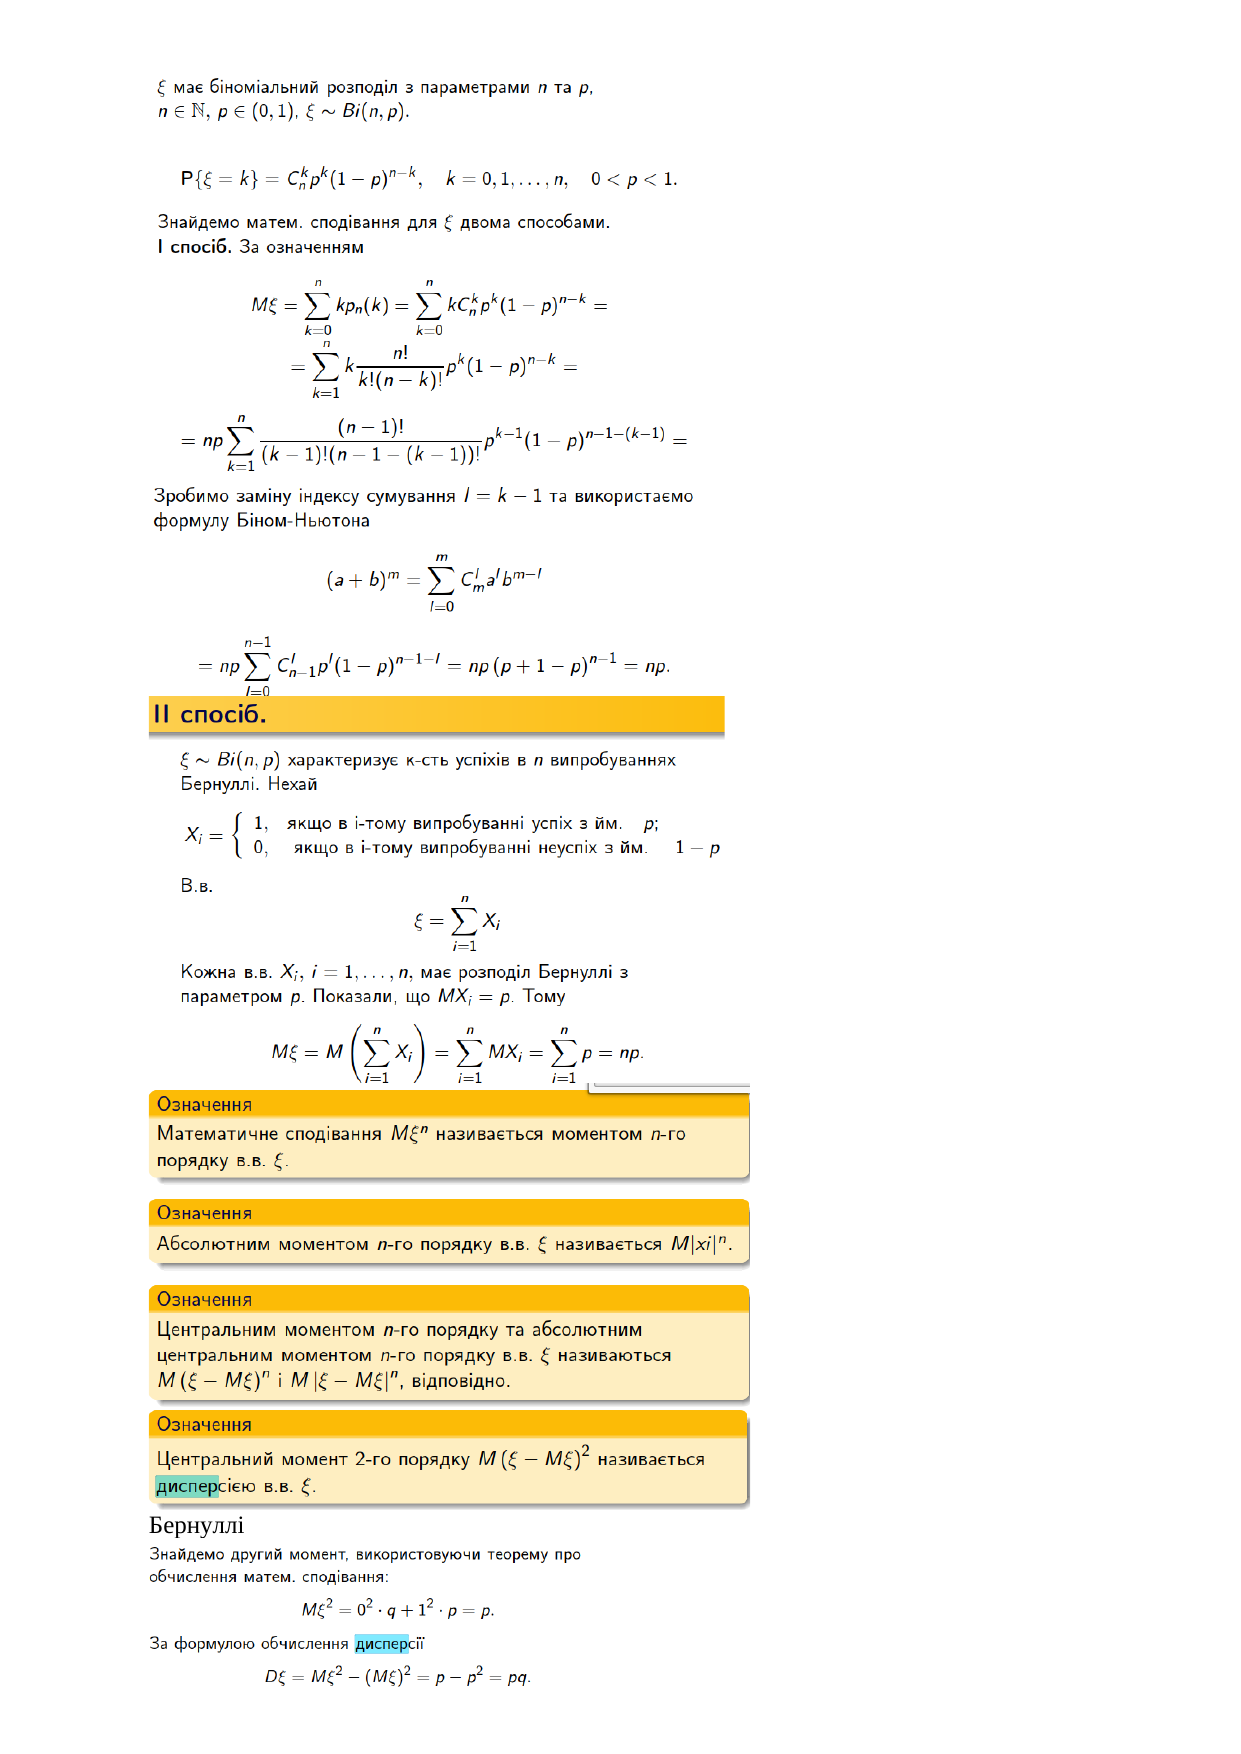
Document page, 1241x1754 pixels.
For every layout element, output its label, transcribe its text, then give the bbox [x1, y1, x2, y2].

picture [148, 75, 751, 1510]
picture [148, 1538, 585, 1687]
text Бернуллі [75, 1510, 1165, 1538]
